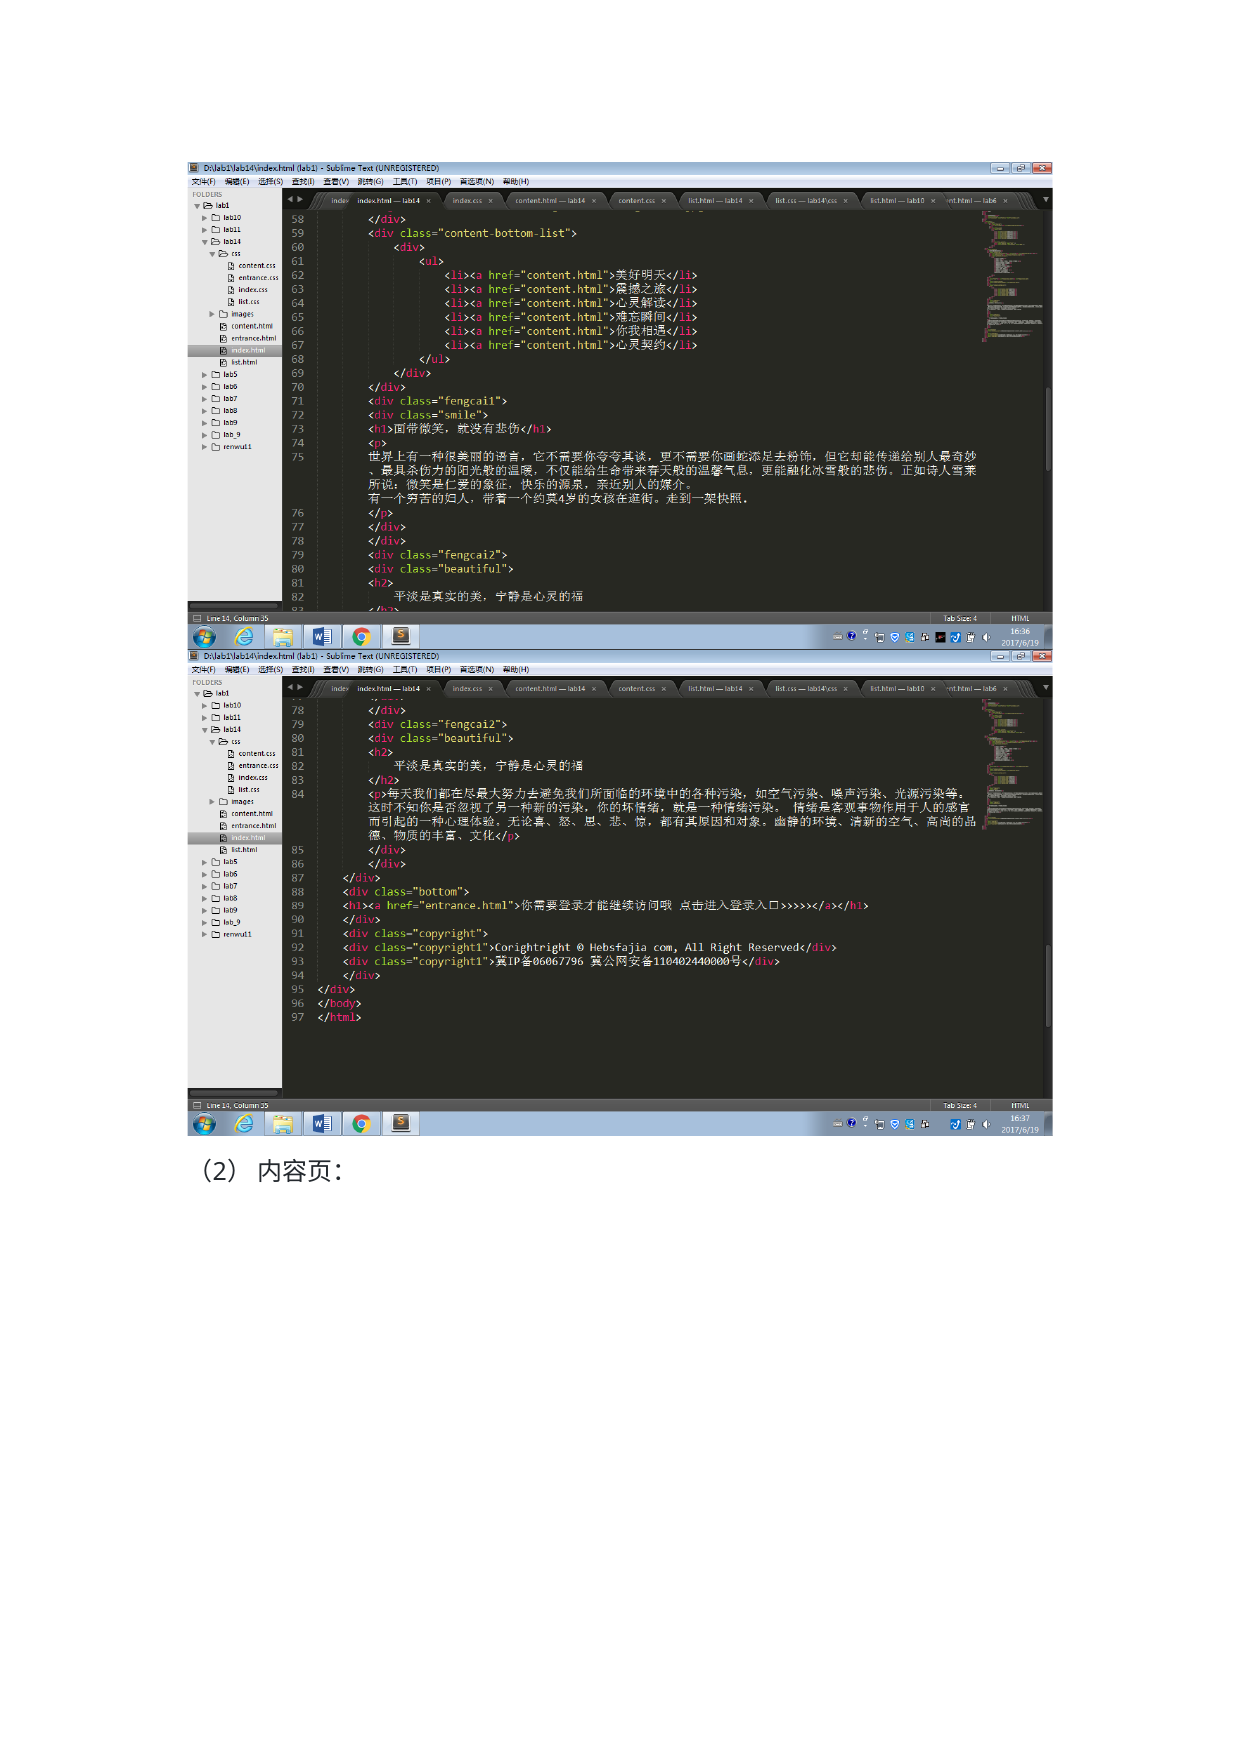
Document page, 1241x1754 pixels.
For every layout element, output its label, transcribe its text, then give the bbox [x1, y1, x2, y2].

picture [187, 162, 1053, 1136]
text （2） 内容页： [187, 1137, 1053, 1202]
